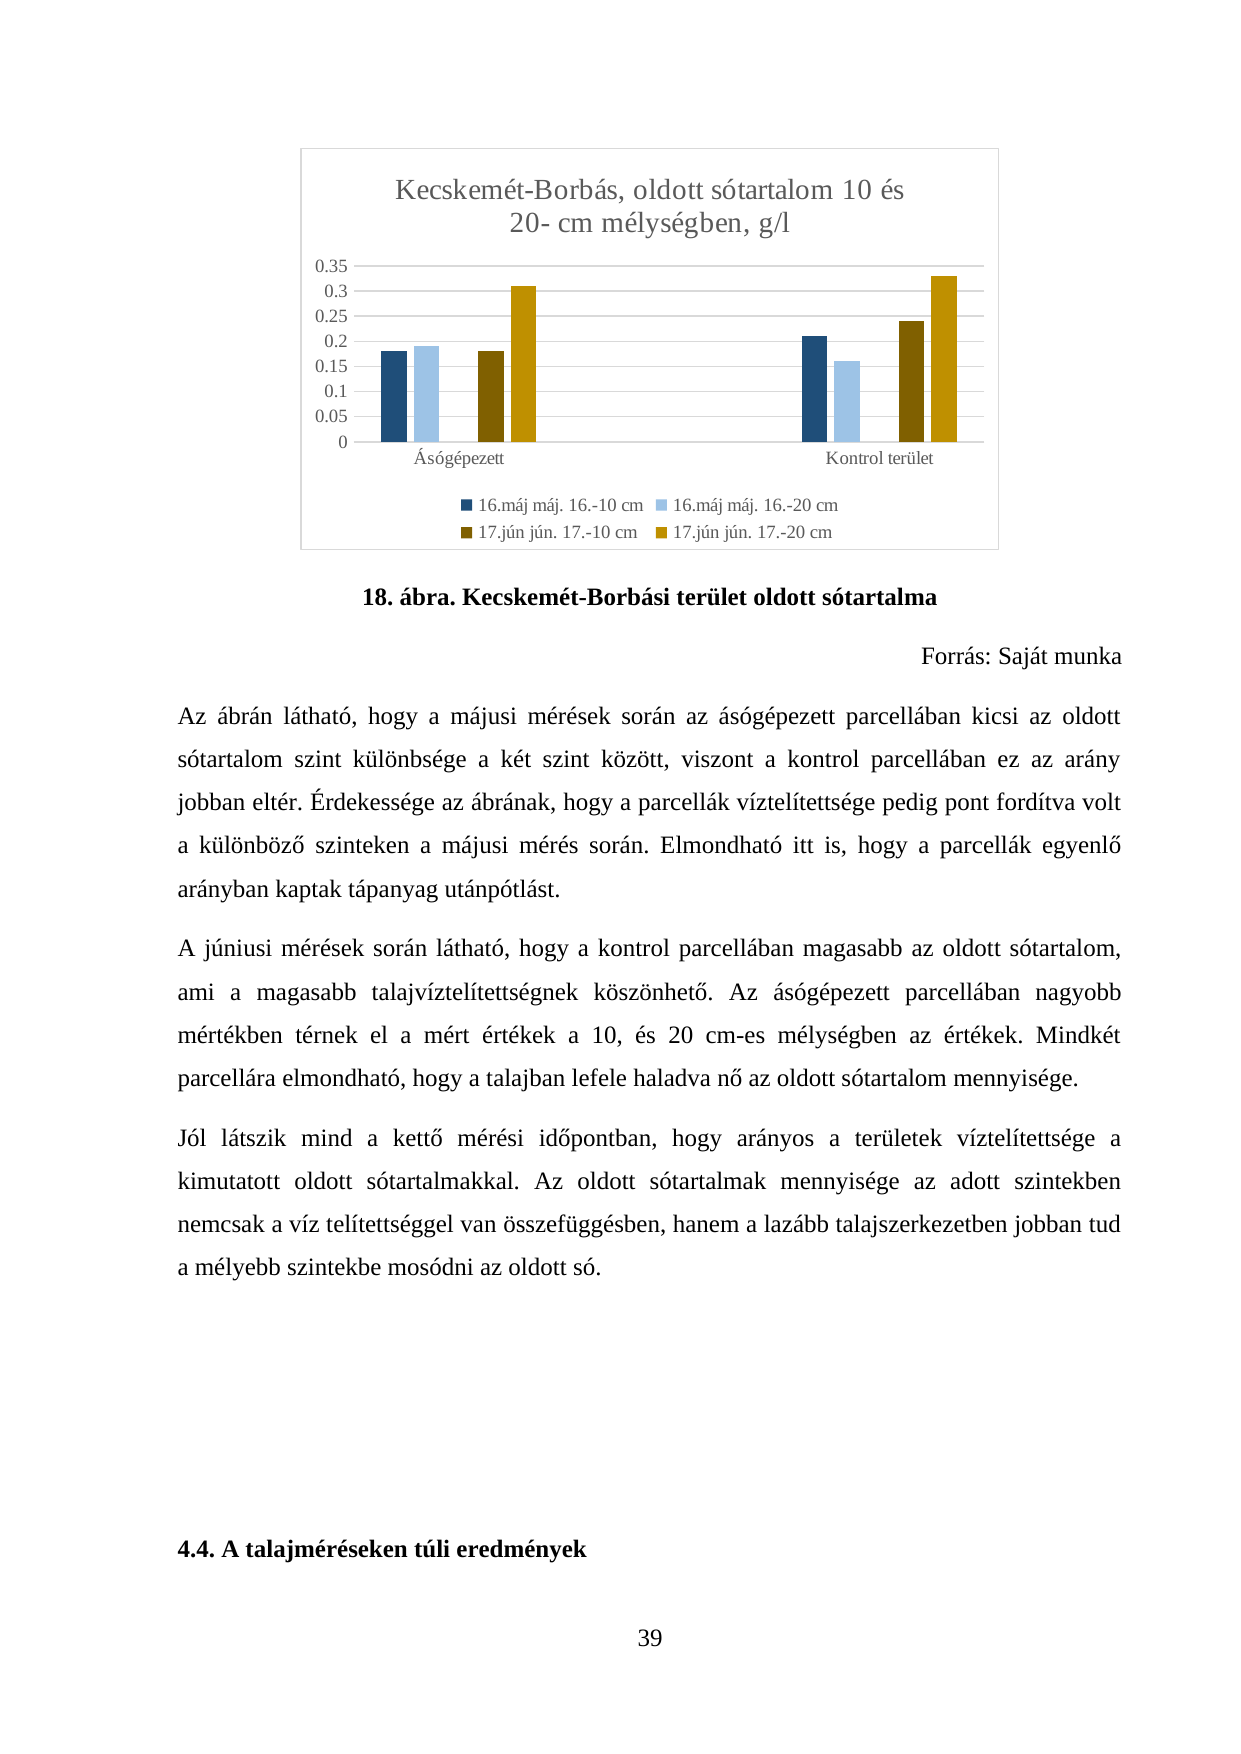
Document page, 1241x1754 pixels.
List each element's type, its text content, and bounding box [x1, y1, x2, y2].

text A júniusi mérések során látható, hogy a kontrol parcellában magasabb az oldott sótartalom, ami a magasabb talajvíztelítettségnek köszönhető. Az ásógépezett parcellában nagyobb mértékben térnek el a mért értékek a 10, és 20 cm-es mélységben az értékek. Mindkét parcellára elmondható, hogy a talajban lefele haladva nő az oldott sótartalom mennyisége. [177, 933, 1122, 1092]
text Az ábrán látható, hogy a májusi mérések során az ásógépezett parcellában kicsi az oldott sótartalom szint különbsége a két szint között, viszont a kontrol parcellában ez az arány jobban eltér. Érdekessége az ábrának, hogy a parcellák víztelítettsége pedig pont fordítva volt a különböző szinteken a májusi mérés során. Elmondható itt is, hogy a parcellák egyenlő arányban kaptak tápanyag utánpótlást. [177, 701, 1122, 902]
subtitle 4.4. A talajméréseken túli eredmények [177, 1534, 1122, 1563]
text Forrás: Saját munka [177, 641, 1122, 670]
text 18. ábra. Kecskemét-Borbási terület oldott sótartalma [177, 582, 1122, 610]
text Jól látszik mind a kettő mérési időpontban, hogy arányos a területek víztelítettsége a kimutatott oldott sótartalmakkal. Az oldott sótartalmak mennyisége az adott szintekben nemcsak a víz telítettséggel van összefüggésben, hanem a lazább talajszerkezetben jobban tud a mélyebb szintekbe mosódni az oldott só. [177, 1123, 1122, 1281]
